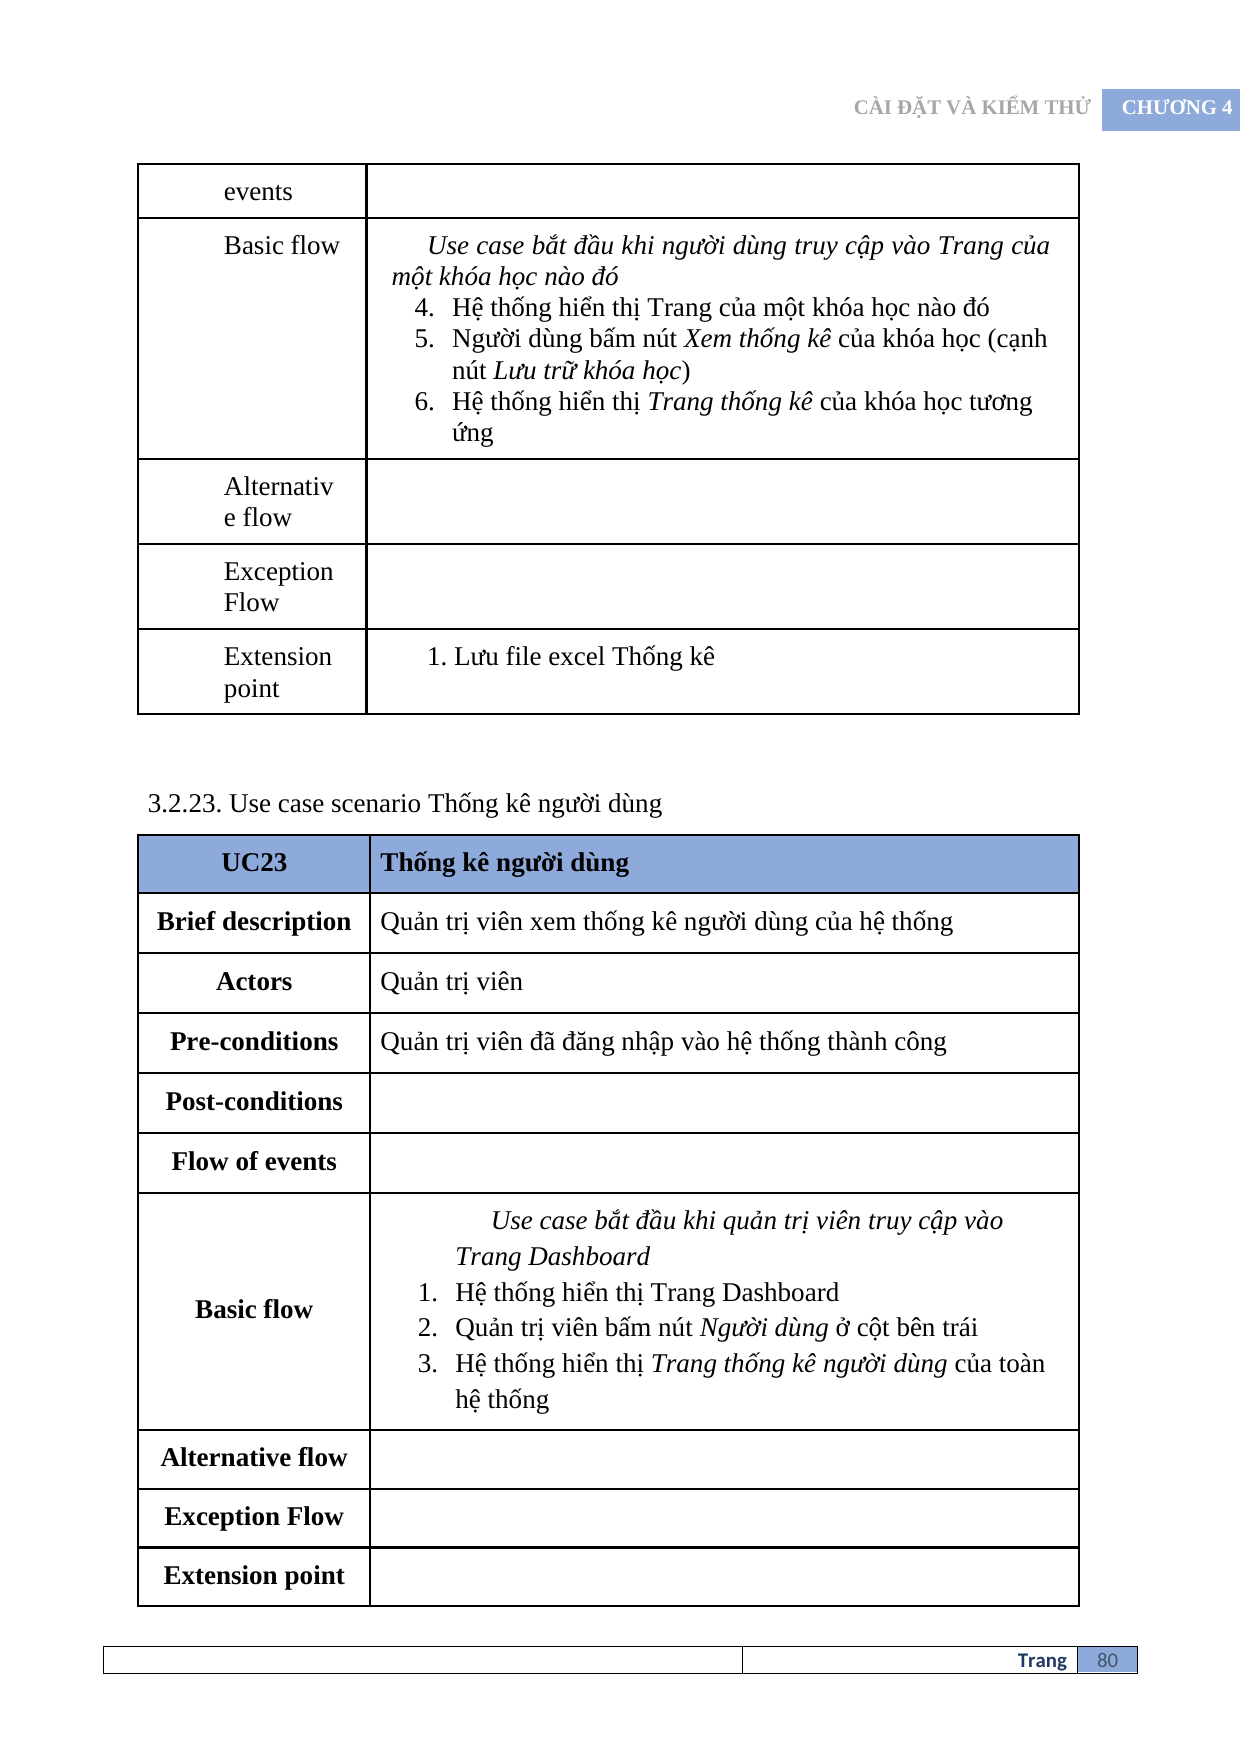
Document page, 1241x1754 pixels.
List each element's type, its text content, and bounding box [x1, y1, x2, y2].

table_cell Actors [139, 954, 369, 1012]
table_cell Extension point [139, 630, 365, 713]
table_cell Use case bắt đầu khi quản trị viên truy cập vào Trang Dashboard Hệ thống hiển thị Trang Dashboard Quản trị viên bấm nút Người dùng ở cột bên trái Hệ thống hiển thị Trang thống kê người dùng của toàn hệ thống [371, 1194, 1078, 1429]
table_cell Quản trị viên [371, 954, 1078, 1012]
table_cell [368, 165, 1078, 217]
table_cell [368, 460, 1078, 543]
table_cell Use case bắt đầu khi người dùng truy cập vào Trang của một khóa học nào đó Hệ thống hiển thị Trang của một khóa học nào đó Người dùng bấm nút Xem thống kê của khóa học (cạnh nút Lưu trữ khóa học) Hệ thống hiển thị Trang thống kê của khóa học tương ứng [368, 219, 1078, 458]
table_cell Basic flow [139, 1194, 369, 1429]
table_cell 1. Lưu file excel Thống kê [368, 630, 1078, 713]
table_cell Basic flow [139, 219, 365, 458]
table_cell [371, 1431, 1078, 1488]
table_header UC23 [139, 836, 369, 892]
table_header Thống kê người dùng [371, 836, 1078, 892]
table_cell Post-conditions [139, 1074, 369, 1132]
table_cell Alternative flow [139, 1431, 369, 1488]
table_cell Flow of events [139, 165, 365, 217]
table_cell Exception Flow [139, 545, 365, 628]
table_cell Flow of events [139, 1134, 369, 1192]
table_cell [371, 1134, 1078, 1192]
table_cell Pre-conditions [139, 1014, 369, 1072]
table_cell Quản trị viên xem thống kê người dùng của hệ thống [371, 894, 1078, 952]
table_cell Extension point [139, 1549, 369, 1605]
table_cell [371, 1074, 1078, 1132]
table_cell Exception Flow [139, 1490, 369, 1546]
subtitle 3.2.23. Use case scenario Thống kê người dùng [148, 787, 1122, 818]
table_cell [368, 545, 1078, 628]
table_cell [371, 1490, 1078, 1546]
table_cell Alternative flow [139, 460, 365, 543]
table_cell [371, 1549, 1078, 1605]
table_cell Brief description [139, 894, 369, 952]
table_cell Quản trị viên đã đăng nhập vào hệ thống thành công [371, 1014, 1078, 1072]
